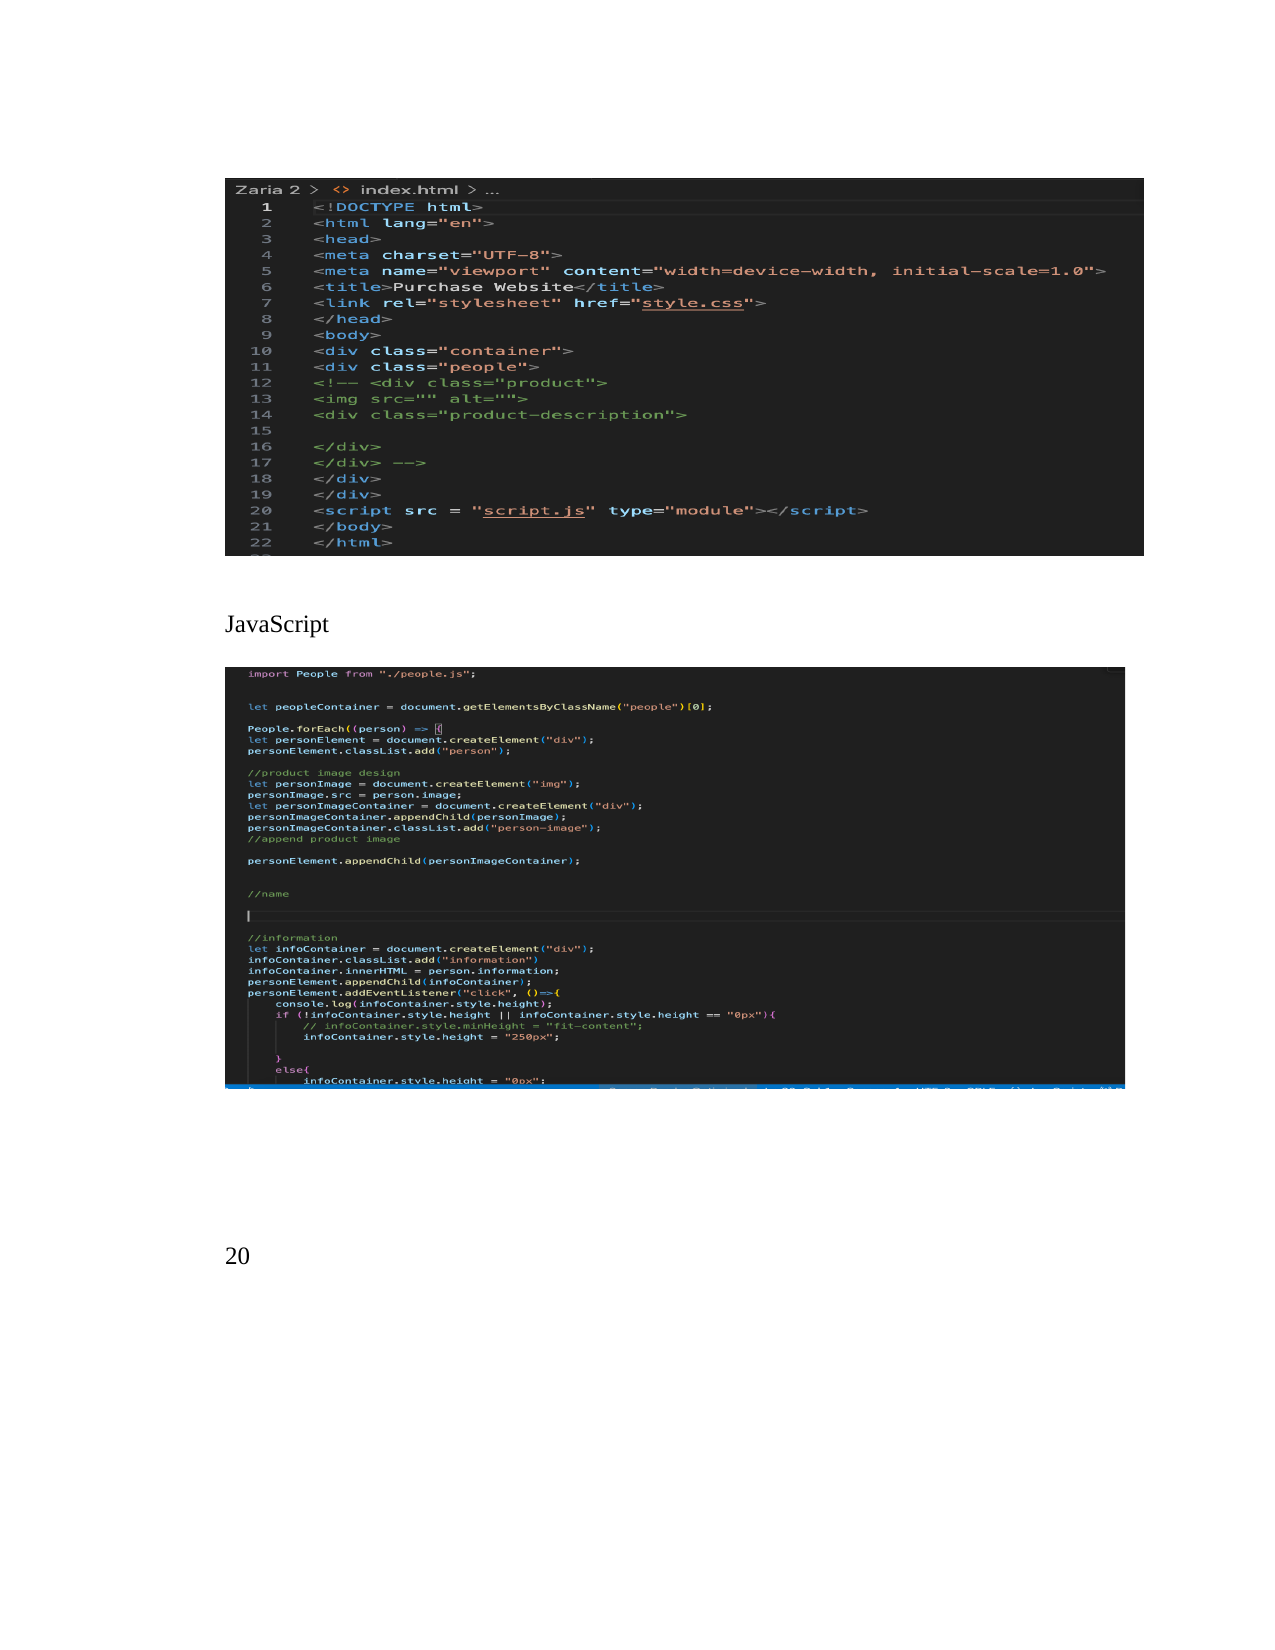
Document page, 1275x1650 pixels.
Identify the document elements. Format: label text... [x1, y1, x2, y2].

picture [225, 667, 1125, 1089]
text JavaScript [225, 609, 1125, 667]
picture [225, 178, 1144, 556]
